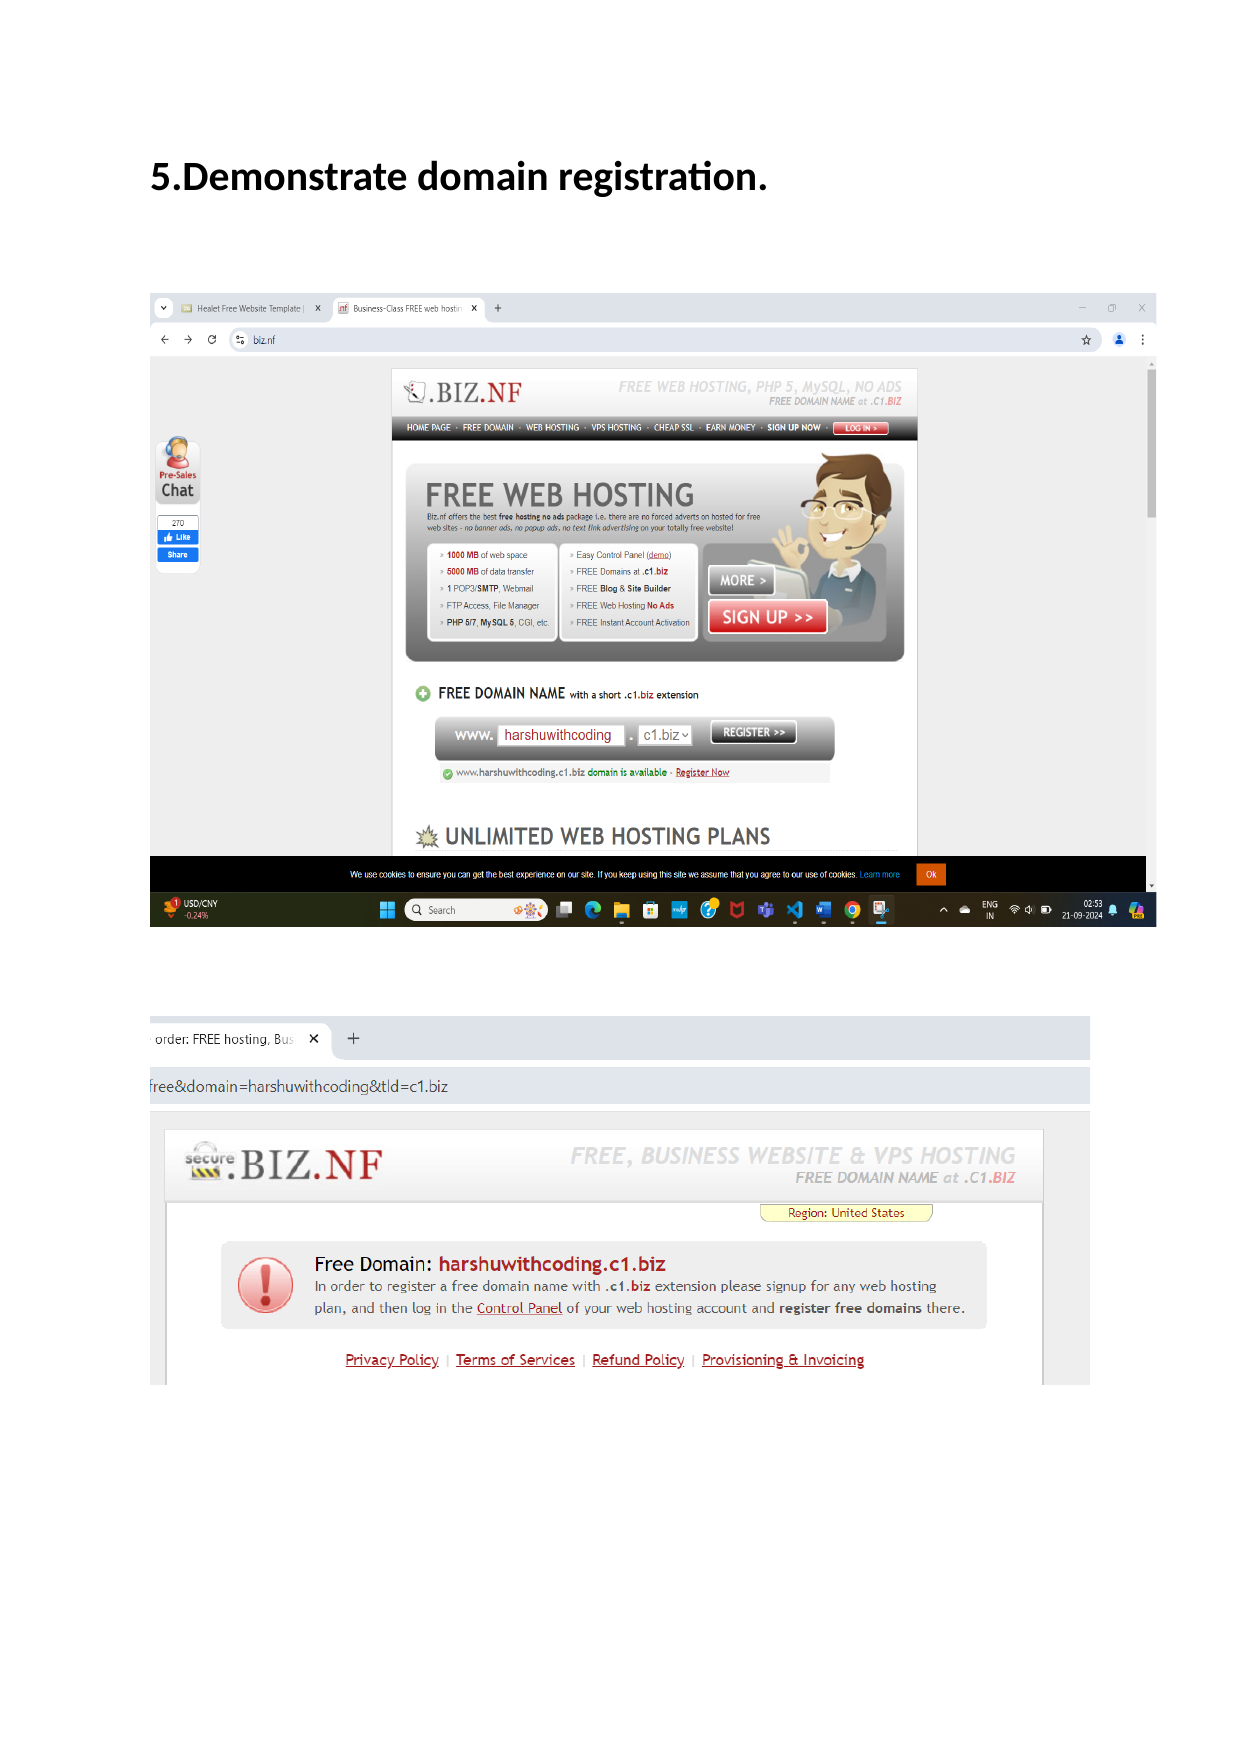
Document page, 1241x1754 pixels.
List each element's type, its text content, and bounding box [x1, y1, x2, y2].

picture [150, 293, 1157, 927]
text 5.Demonstrate domain registration. [150, 150, 1090, 201]
picture [150, 1016, 1091, 1385]
